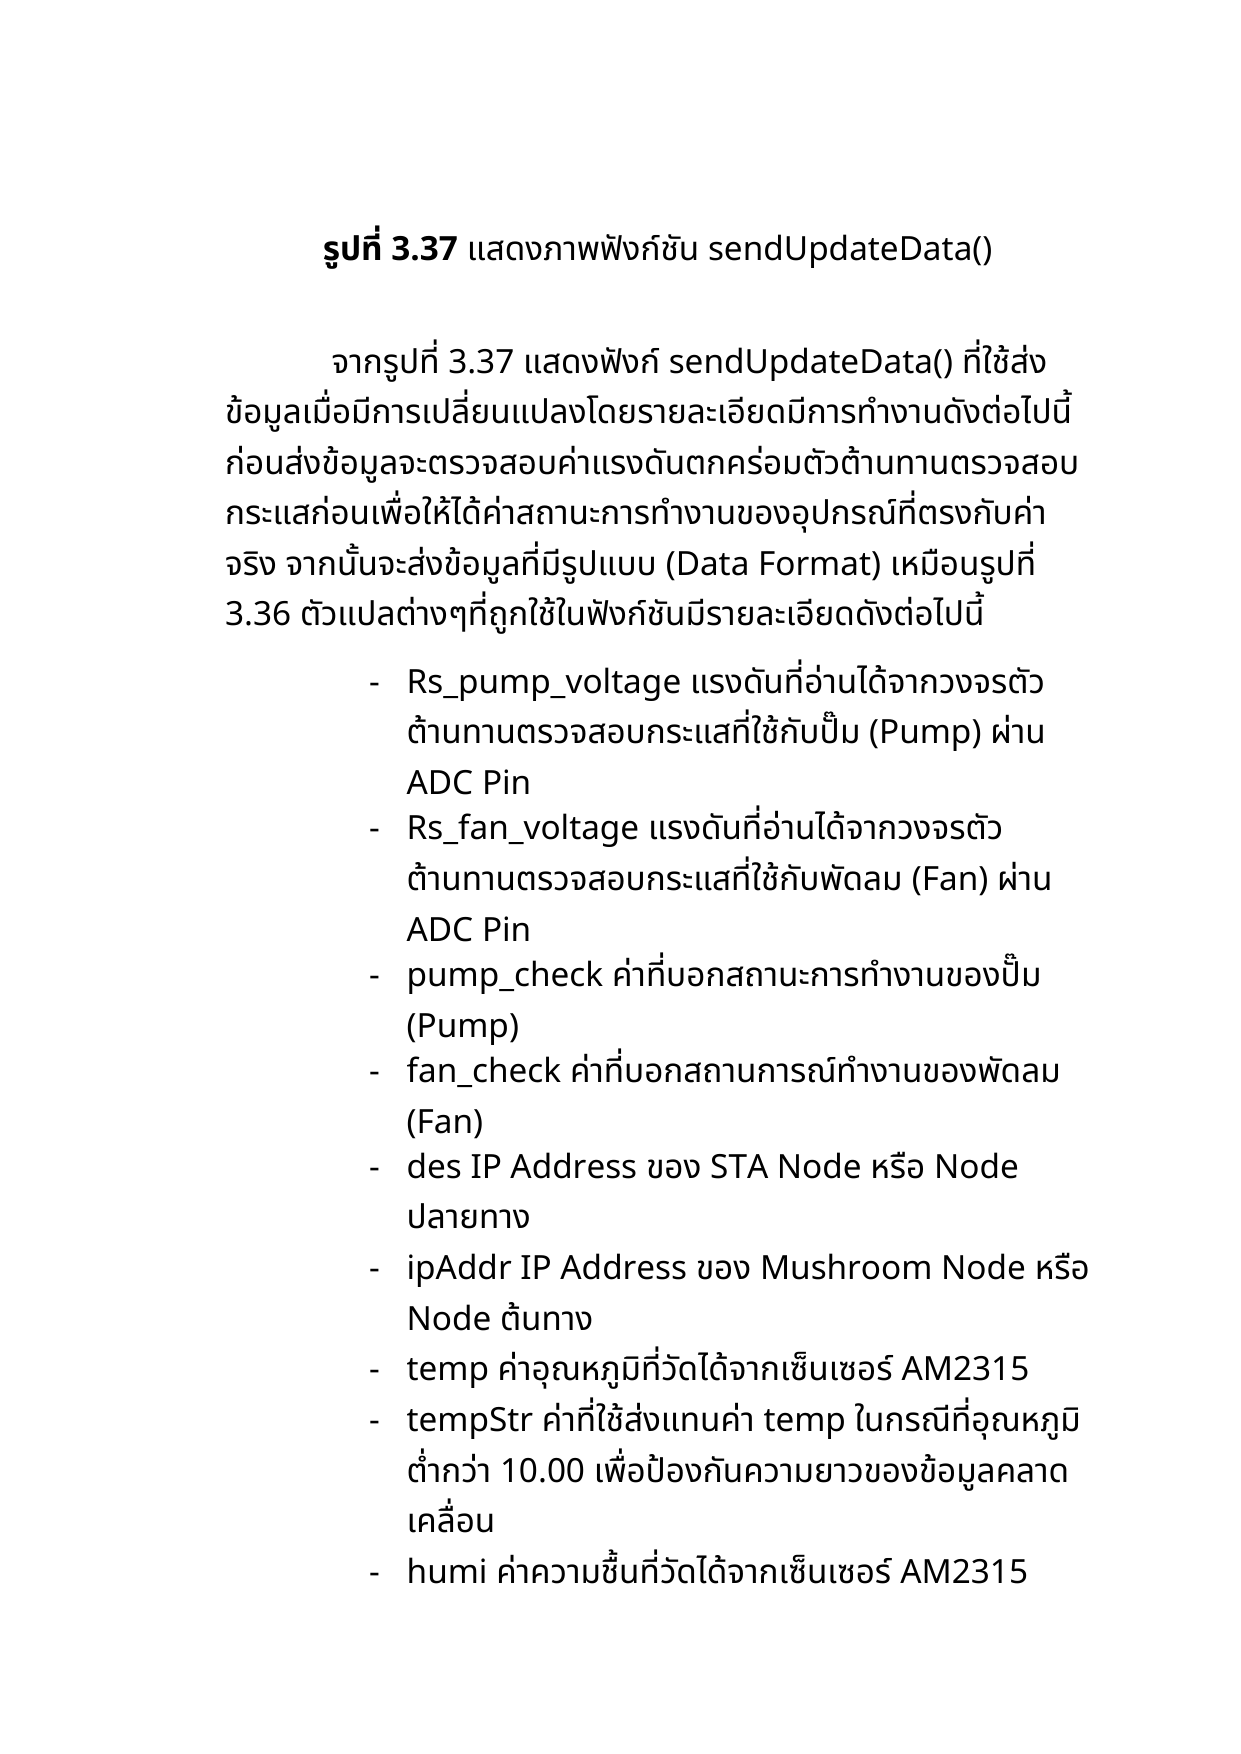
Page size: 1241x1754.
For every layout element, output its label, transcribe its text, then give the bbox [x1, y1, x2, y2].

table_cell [225, 225, 1090, 276]
list des IP Address ของ STA Node หรือ Node ปลายทาง [369, 1143, 1090, 1244]
text จากรูปที่ 3.37 แสดงฟังก์ sendUpdateData() ที่ใช้ส่งข้อมูลเมื่อมีการเปลี่ยนแปลงโดยรายละเอียดมีการทำงานดังต่อไปนี้ ก่อนส่งข้อมูลจะตรวจสอบค่าแรงดันตกคร่อมตัวต้านทานตรวจสอบกระแสก่อนเพื่อให้ได้ค่าสถานะการทำงานของอุปกรณ์ที่ตรงกับค่าจริง จากนั้นจะส่งข้อมูลที่มีรูปแบบ (Data Format) เหมือนรูปที่ 3.36 ตัวแปลต่างๆที่ถูกใช้ในฟังก์ชันมีรายละเอียดดังต่อไปนี้ [225, 338, 1090, 641]
list temp ค่าอุณหภูมิที่วัดได้จากเซ็นเซอร์ AM2315 [369, 1345, 1090, 1396]
list ipAddr IP Address ของ Mushroom Node หรือ Node ต้นทาง [369, 1244, 1090, 1345]
list Rs_fan_voltage แรงดันที่อ่านได้จากวงจรตัวต้านทานตรวจสอบกระแสที่ใช้กับพัดลม (Fan) ผ่าน ADC Pin [369, 804, 1090, 951]
list tempStr ค่าที่ใช้ส่งแทนค่า temp ในกรณีที่อุณหภูมิต่ำกว่า 10.00 เพื่อป้องกันความยาวของข้อมูลคลาดเคลื่อน [369, 1396, 1090, 1547]
list humi ค่าความชื้นที่วัดได้จากเซ็นเซอร์ AM2315 [369, 1547, 1090, 1598]
list pump_check ค่าที่บอกสถานะการทำงานของปั๊ม (Pump) [369, 951, 1090, 1047]
list Rs_pump_voltage แรงดันที่อ่านได้จากวงจรตัวต้านทานตรวจสอบกระแสที่ใช้กับปั๊ม (Pump) ผ่าน ADC Pin [369, 657, 1090, 804]
list fan_check ค่าที่บอกสถานการณ์ทำงานของพัดลม (Fan) [369, 1047, 1090, 1143]
